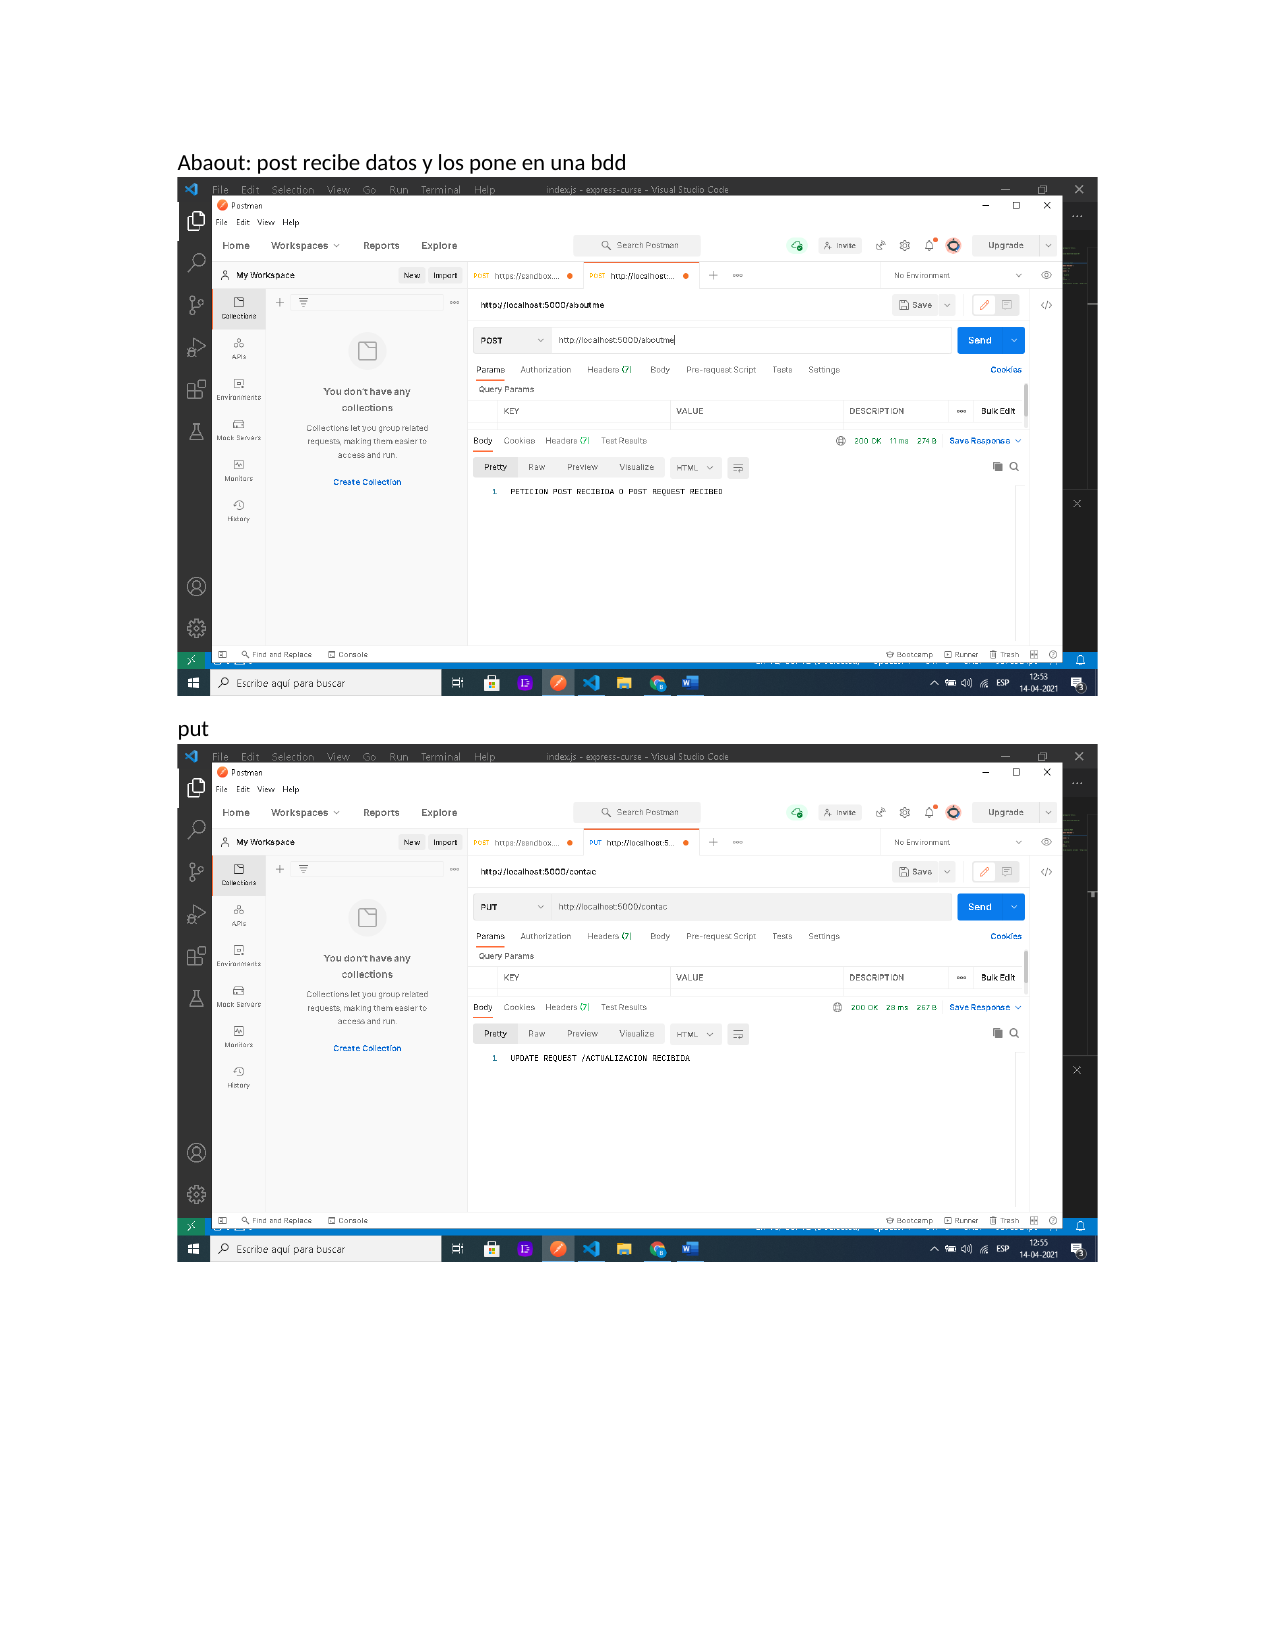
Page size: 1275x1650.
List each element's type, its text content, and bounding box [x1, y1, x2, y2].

text put [177, 714, 1098, 744]
picture [177, 177, 1098, 696]
text Abaout: post recibe datos y los pone en una bdd [177, 148, 1098, 177]
picture [177, 744, 1098, 1262]
